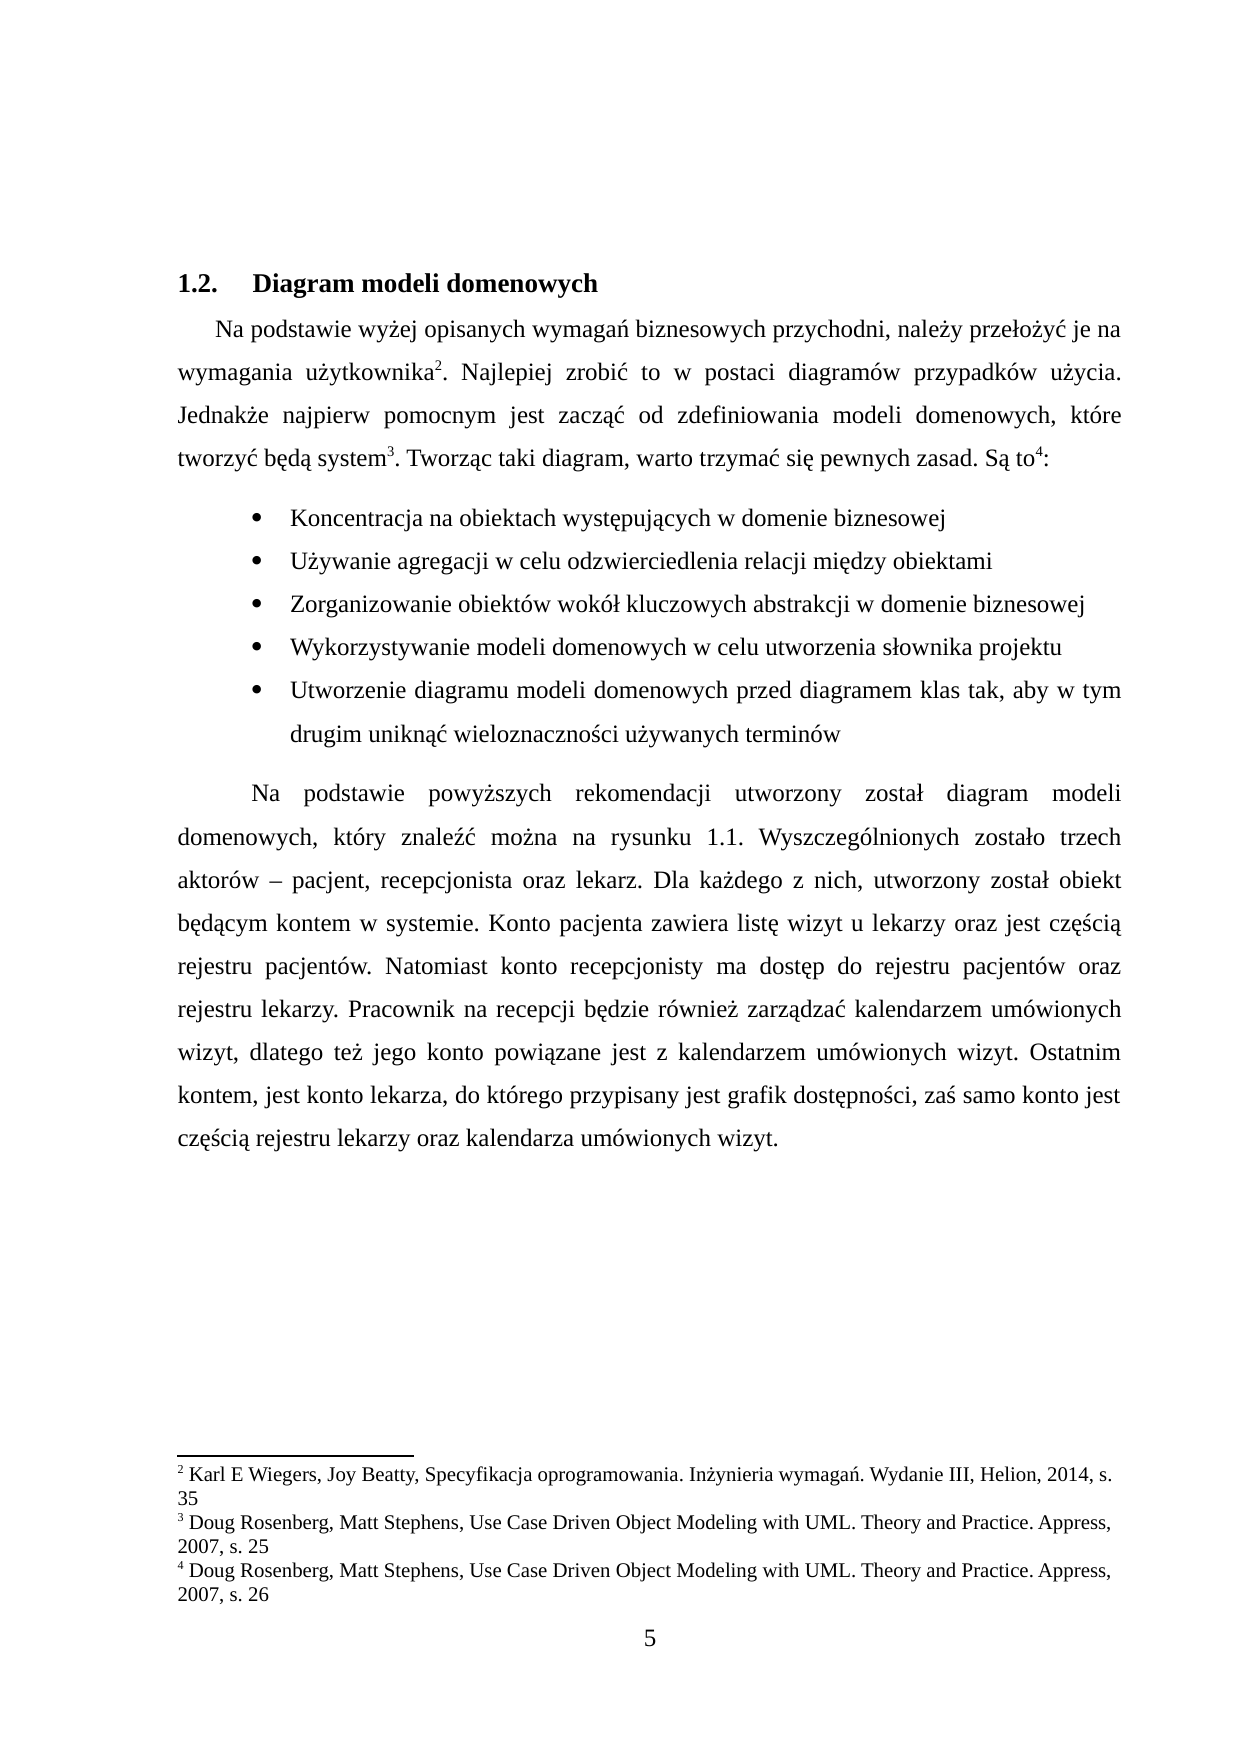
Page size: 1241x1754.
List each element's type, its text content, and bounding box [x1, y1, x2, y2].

subtitle Diagram modeli domenowych [177, 267, 1122, 298]
list Wykorzystywanie modeli domenowych w celu utworzenia słownika projektu [252, 632, 1122, 661]
list Zorganizowanie obiektów wokół kluczowych abstrakcji w domenie biznesowej [252, 589, 1122, 618]
list Używanie agregacji w celu odzwierciedlenia relacji między obiektami [252, 546, 1122, 575]
list Utworzenie diagramu modeli domenowych przed diagramem klas tak, aby w tym drugim uniknąć wieloznaczności używanych terminów [252, 676, 1122, 747]
list Koncentracja na obiektach występujących w domenie biznesowej [252, 503, 1122, 532]
text Na podstawie wyżej opisanych wymagań biznesowych przychodni, należy przełożyć je na wymagania użytkownika. Najlepiej zrobić to w postaci diagramów przypadków użycia. Jednakże najpierw pomocnym jest zacząć od zdefiniowania modeli domenowych, które tworzyć będą system. Tworząc taki diagram, warto trzymać się pewnych zasad. Są to: [177, 314, 1122, 472]
text Na podstawie powyższych rekomendacji utworzony został diagram modeli domenowych, który znaleźć można na rysunku 1.1. Wyszczególnionych zostało trzech aktorów – pacjent, recepcjonista oraz lekarz. Dla każdego z nich, utworzony został obiekt będącym kontem w systemie. Konto pacjenta zawiera listę wizyt u lekarzy oraz jest częścią rejestru pacjentów. Natomiast konto recepcjonisty ma dostęp do rejestru pacjentów oraz rejestru lekarzy. Pracownik na recepcji będzie również zarządzać kalendarzem umówionych wizyt, dlatego też jego konto powiązane jest z kalendarzem umówionych wizyt. Ostatnim kontem, jest konto lekarza, do którego przypisany jest grafik dostępności, zaś samo konto jest częścią rejestru lekarzy oraz kalendarza umówionych wizyt. [177, 778, 1122, 1152]
